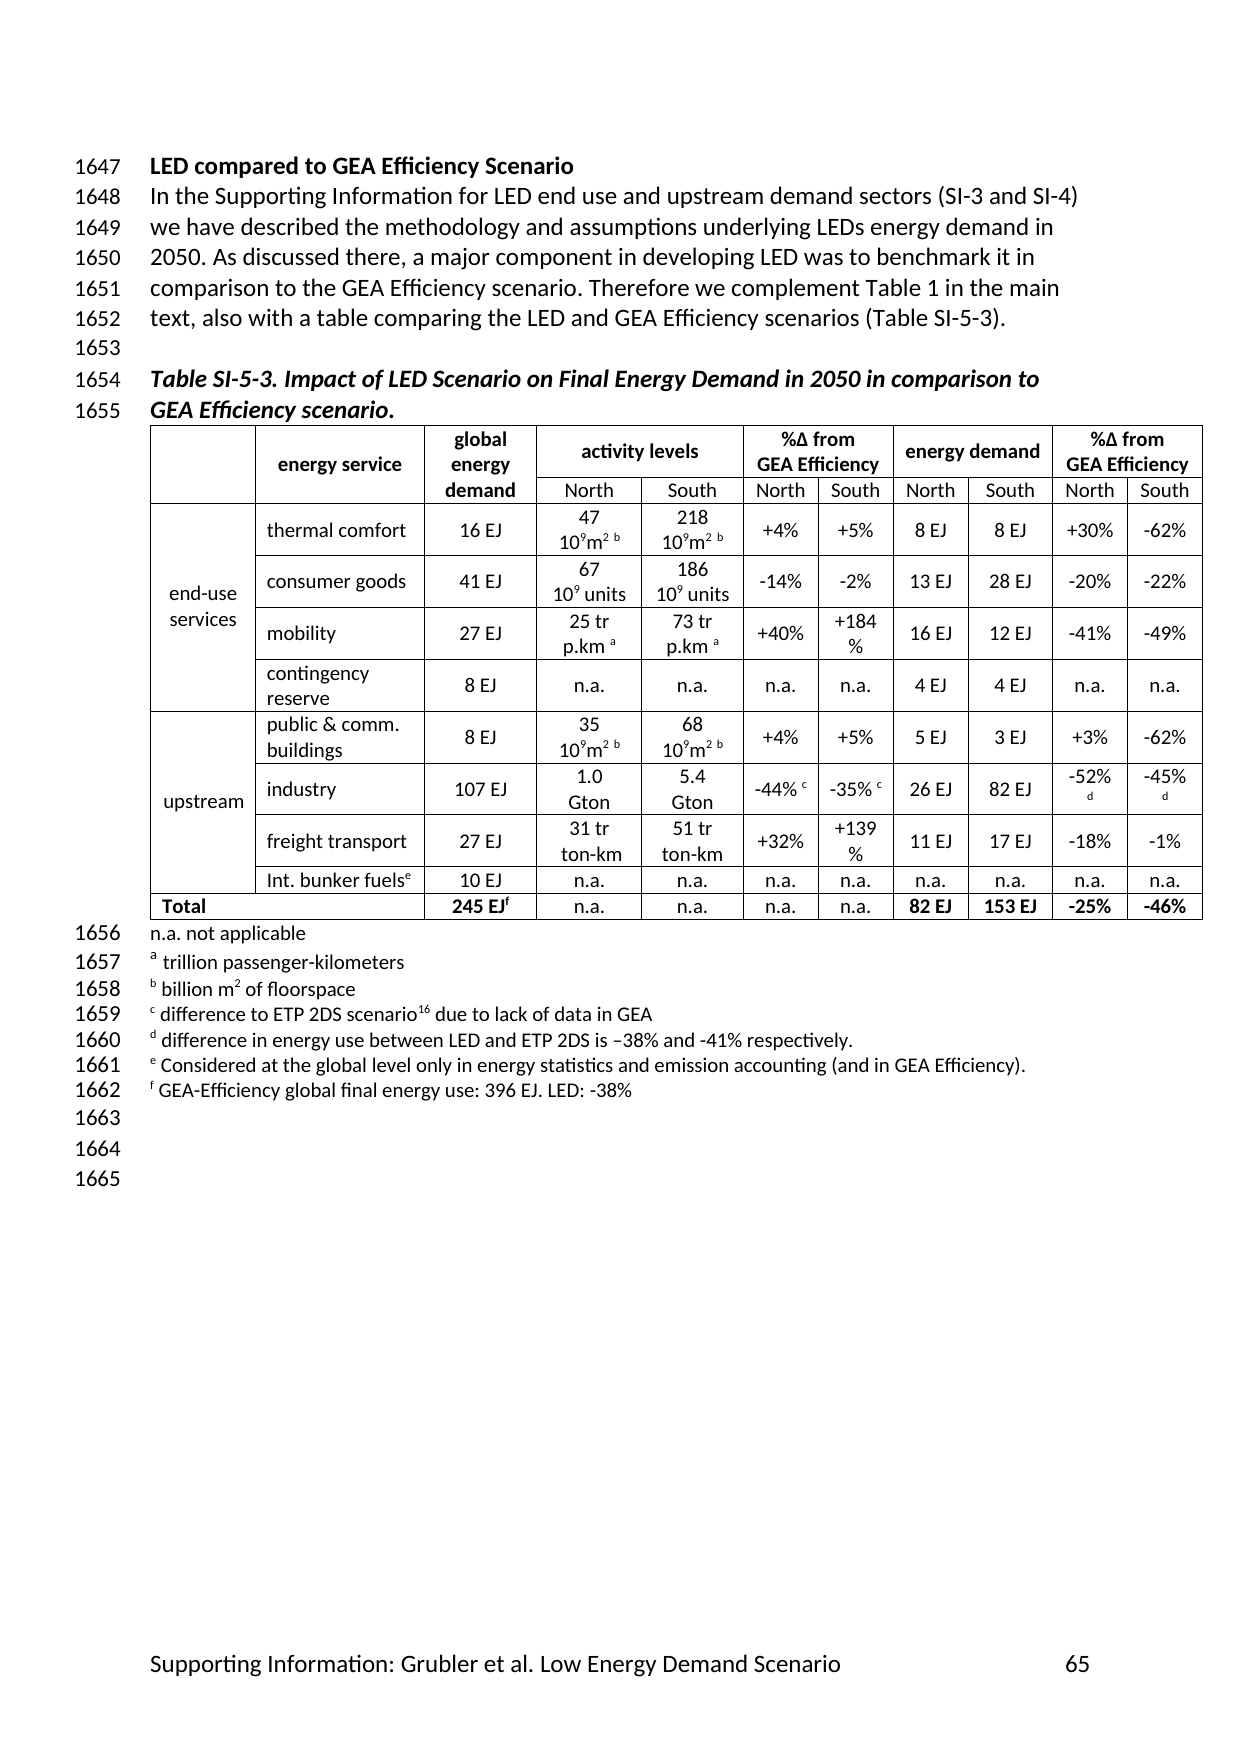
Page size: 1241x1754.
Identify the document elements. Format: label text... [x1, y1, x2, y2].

table_cell thermal comfort [256, 504, 424, 555]
table_cell 10 EJ [425, 867, 536, 893]
table_cell n.a. [744, 867, 818, 893]
table_cell end-use services [151, 504, 255, 711]
text n.a. not applicable [150, 920, 1090, 946]
table_cell 26 EJ [894, 764, 968, 814]
table_cell public & comm. buildings [256, 712, 424, 762]
text LED compared to GEA Efficiency Scenario In the Supporting Information for LED end use and upstream demand sectors (SI-3 and SI-4) we have described the methodology and assumptions underlying LEDs energy demand in 2050. As discussed there, a major component in developing LED was to benchmark it in comparison to the GEA Efficiency scenario. Therefore we complement Table 1 in the main text, also with a table comparing the LED and GEA Efficiency scenarios (Table SI-5-3). [150, 150, 1090, 333]
table_cell 1.0 Gton [537, 764, 641, 814]
table_cell 67 109 units [537, 556, 641, 607]
table_cell 5.4 Gton [642, 764, 743, 814]
table_cell 28 EJ [969, 556, 1052, 607]
table_cell +3% [1053, 712, 1127, 762]
table_cell 73 tr p.km a [642, 608, 743, 659]
table_cell -18% [1053, 815, 1127, 866]
table_cell 4 EJ [894, 660, 968, 711]
table_cell 31 tr ton-km [537, 815, 641, 866]
table_header [151, 426, 255, 503]
table_cell n.a. [642, 867, 743, 893]
table_cell -49% [1128, 608, 1202, 659]
table_cell South [969, 478, 1052, 503]
table_cell 25 tr p.km a [537, 608, 641, 659]
table_cell n.a. [1053, 867, 1127, 893]
table_cell South [819, 478, 893, 503]
table_cell North [537, 478, 641, 503]
table_cell n.a. [819, 660, 893, 711]
table_cell +4% [744, 712, 818, 762]
table_cell 41 EJ [425, 556, 536, 607]
table_cell +184% [819, 608, 893, 659]
text a trillion passenger-kilometers b billion m2 of floorspace c difference to ETP 2DS scenario16 due to lack of data in GEA [150, 946, 1090, 1027]
table_header activity levels [537, 426, 743, 477]
table_cell n.a. [1128, 660, 1202, 711]
table_cell -41% [1053, 608, 1127, 659]
table_cell Total [151, 894, 424, 919]
table_cell -45% d [1128, 764, 1202, 814]
table_cell -46% [1128, 894, 1202, 919]
table_cell South [642, 478, 743, 503]
table_cell n.a. [819, 867, 893, 893]
table_cell -52% d [1053, 764, 1127, 814]
table_cell 8 EJ [969, 504, 1052, 555]
table_cell contingency reserve [256, 660, 424, 711]
table_cell +4% [744, 504, 818, 555]
table_cell 8 EJ [425, 712, 536, 762]
table_cell n.a. [1053, 660, 1127, 711]
table_header energy service [256, 426, 424, 503]
table_cell industry [256, 764, 424, 814]
table_cell -62% [1128, 712, 1202, 762]
table_cell 12 EJ [969, 608, 1052, 659]
table_cell 107 EJ [425, 764, 536, 814]
table_cell +40% [744, 608, 818, 659]
table_cell -1% [1128, 815, 1202, 866]
table_cell 13 EJ [894, 556, 968, 607]
table_cell -2% [819, 556, 893, 607]
table_cell freight transport [256, 815, 424, 866]
table_cell -62% [1128, 504, 1202, 555]
table_cell 218 109m2 b [642, 504, 743, 555]
table_cell consumer goods [256, 556, 424, 607]
table_cell 17 EJ [969, 815, 1052, 866]
table_cell 82 EJ [969, 764, 1052, 814]
table_cell 3 EJ [969, 712, 1052, 762]
table_header %∆ from GEA Efficiency [1053, 426, 1202, 477]
table_cell 47 109m2 b [537, 504, 641, 555]
text d difference in energy use between LED and ETP 2DS is –38% and -41% respectively. e Considered at the global level only in energy statistics and emission accounting (and in GEA Efficiency). f GEA-Efficiency global final energy use: 396 EJ. LED: -38% [150, 1027, 1090, 1103]
table_cell Int. bunker fuelse [256, 867, 424, 893]
table_cell n.a. [744, 660, 818, 711]
table_cell -35% c [819, 764, 893, 814]
table_cell -20% [1053, 556, 1127, 607]
table_cell n.a. [1128, 867, 1202, 893]
table_cell -14% [744, 556, 818, 607]
table_cell n.a. [537, 894, 641, 919]
table_cell North [894, 478, 968, 503]
table_cell n.a. [537, 660, 641, 711]
table_cell 153 EJ [969, 894, 1052, 919]
table_cell 27 EJ [425, 815, 536, 866]
table_header global energy demand [425, 426, 536, 503]
table_cell 8 EJ [894, 504, 968, 555]
table_cell North [1053, 478, 1127, 503]
table_cell n.a. [642, 894, 743, 919]
table_cell 16 EJ [894, 608, 968, 659]
table_cell -22% [1128, 556, 1202, 607]
table_cell n.a. [744, 894, 818, 919]
table_cell South [1128, 478, 1202, 503]
table_cell -25% [1053, 894, 1127, 919]
table_cell 8 EJ [425, 660, 536, 711]
table_cell +32% [744, 815, 818, 866]
table_cell 27 EJ [425, 608, 536, 659]
table_cell +5% [819, 504, 893, 555]
table_header %∆ from GEA Efficiency [744, 426, 893, 477]
table_cell North [744, 478, 818, 503]
table_cell 35 109m2 b [537, 712, 641, 762]
table_cell +5% [819, 712, 893, 762]
table_cell 51 tr ton-km [642, 815, 743, 866]
table_header energy demand [894, 426, 1052, 477]
table_cell upstream [151, 712, 255, 893]
table_cell mobility [256, 608, 424, 659]
table_cell 82 EJ [894, 894, 968, 919]
text Table SI-5-3. Impact of LED Scenario on Final Energy Demand in 2050 in comparison to GEA Efficiency scenario. [150, 364, 1090, 425]
table_cell n.a. [969, 867, 1052, 893]
table_cell n.a. [537, 867, 641, 893]
table_cell 186 109 units [642, 556, 743, 607]
table_cell n.a. [819, 894, 893, 919]
table_cell 16 EJ [425, 504, 536, 555]
table_cell n.a. [894, 867, 968, 893]
table_cell 5 EJ [894, 712, 968, 762]
table_cell 4 EJ [969, 660, 1052, 711]
table_cell 11 EJ [894, 815, 968, 866]
table_cell 245 EJf [425, 894, 536, 919]
table_cell +30% [1053, 504, 1127, 555]
table_cell n.a. [642, 660, 743, 711]
table_cell 68 109m2 b [642, 712, 743, 762]
table_cell +139% [819, 815, 893, 866]
table_cell -44% c [744, 764, 818, 814]
